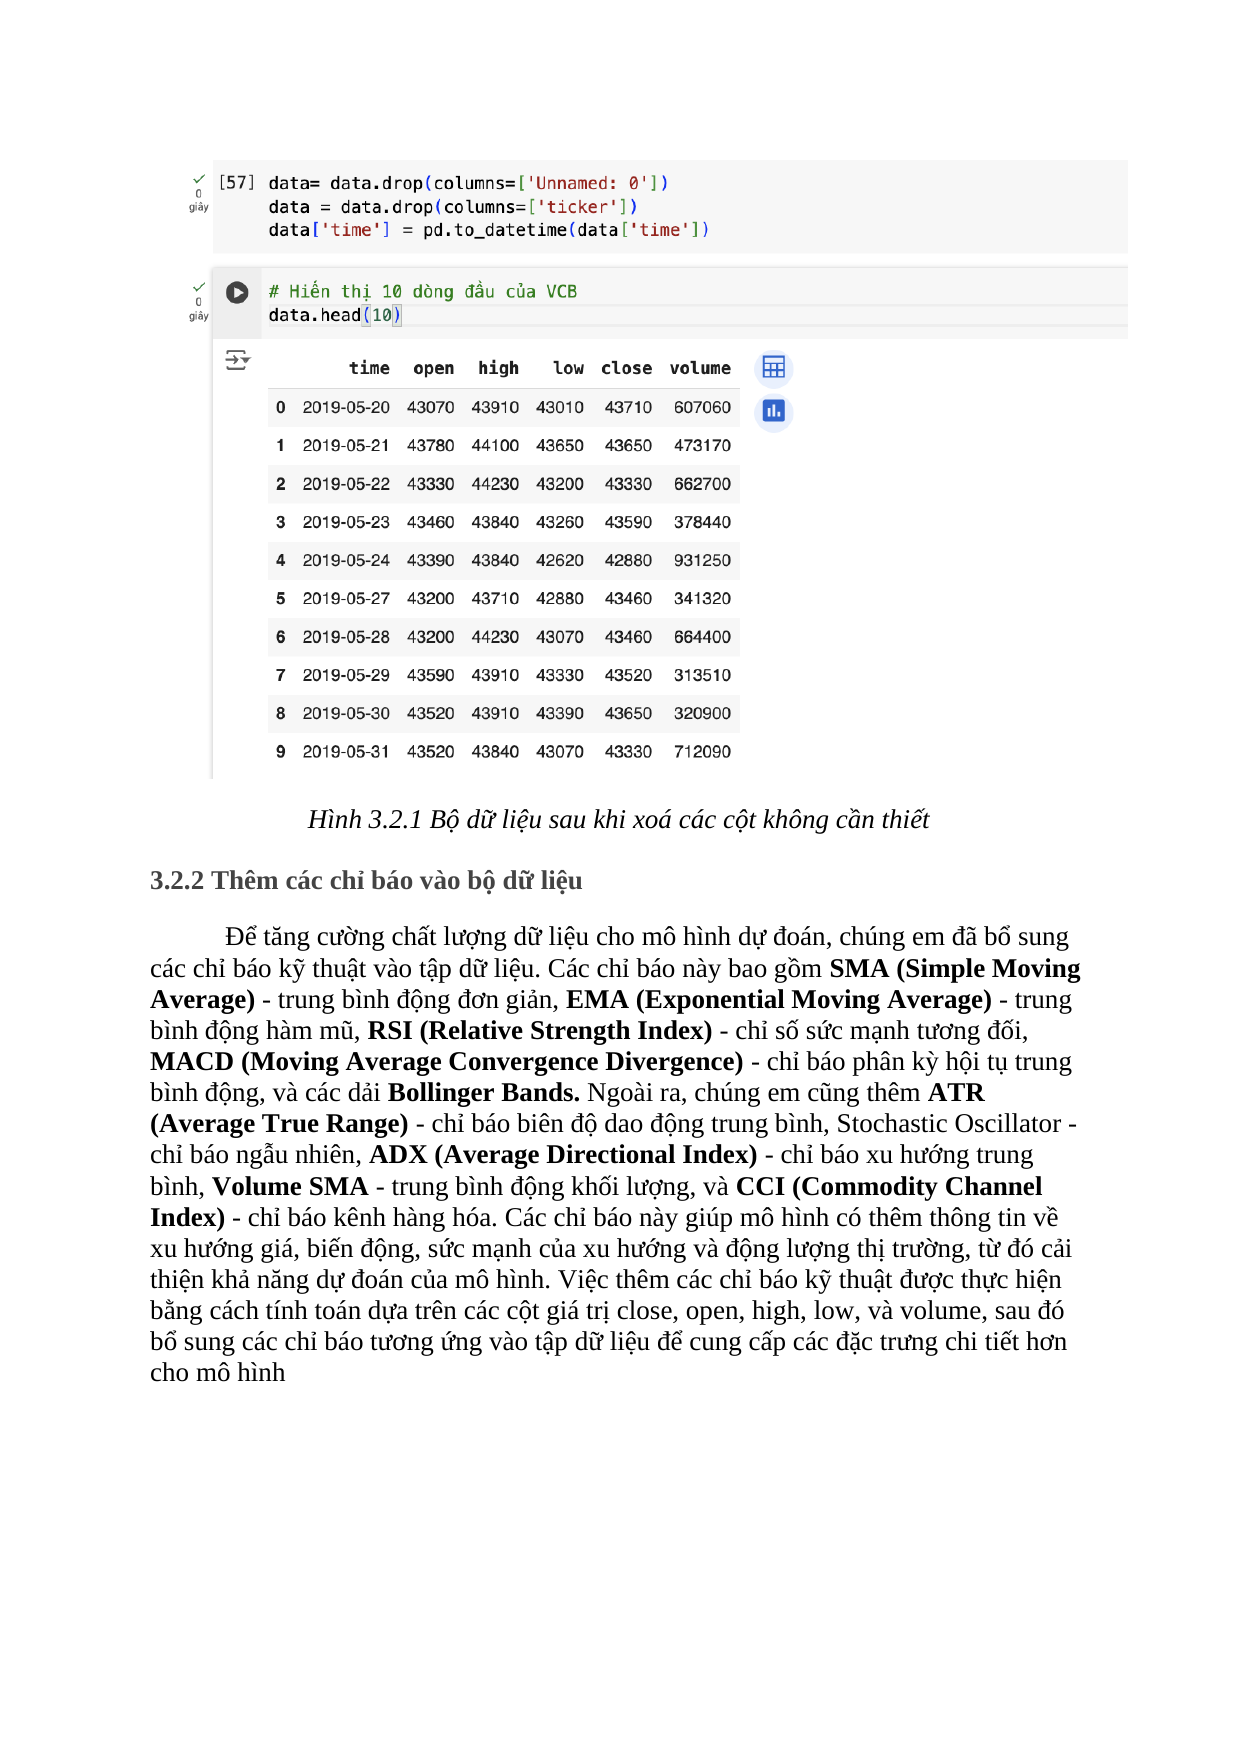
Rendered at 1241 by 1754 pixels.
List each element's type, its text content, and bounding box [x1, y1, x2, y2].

picture [187, 150, 1128, 779]
text Hình 3.2.1 Bộ dữ liệu sau khi xoá các cột không cần thiết [150, 804, 1090, 835]
text Để tăng cường chất lượng dữ liệu cho mô hình dự đoán, chúng em đã bổ sung các chỉ báo kỹ thuật vào tập dữ liệu. Các chỉ báo này bao gồm SMA (Simple Moving Average) - trung bình động đơn giản, EMA (Exponential Moving Average) - trung bình động hàm mũ, RSI (Relative Strength Index) - chỉ số sức mạnh tương đối, MACD (Moving Average Convergence Divergence) - chỉ báo phân kỳ hội tụ trung bình động, và các dải Bollinger Bands. Ngoài ra, chúng em cũng thêm ATR (Average True Range) - chỉ báo biên độ dao động trung bình, Stochastic Oscillator - chỉ báo ngẫu nhiên, ADX (Average Directional Index) - chỉ báo xu hướng trung bình, Volume SMA - trung bình động khối lượng, và CCI (Commodity Channel Index) - chỉ báo kênh hàng hóa. Các chỉ báo này giúp mô hình có thêm thông tin về xu hướng giá, biến động, sức mạnh của xu hướng và động lượng thị trường, từ đó cải thiện khả năng dự đoán của mô hình. Việc thêm các chỉ báo kỹ thuật được thực hiện bằng cách tính toán dựa trên các cột giá trị close, open, high, low, và volume, sau đó bổ sung các chỉ báo tương ứng vào tập dữ liệu để cung cấp các đặc trưng chi tiết hơn cho mô hình [150, 921, 1090, 1388]
subtitle 3.2.2 Thêm các chỉ báo vào bộ dữ liệu [150, 864, 1090, 896]
